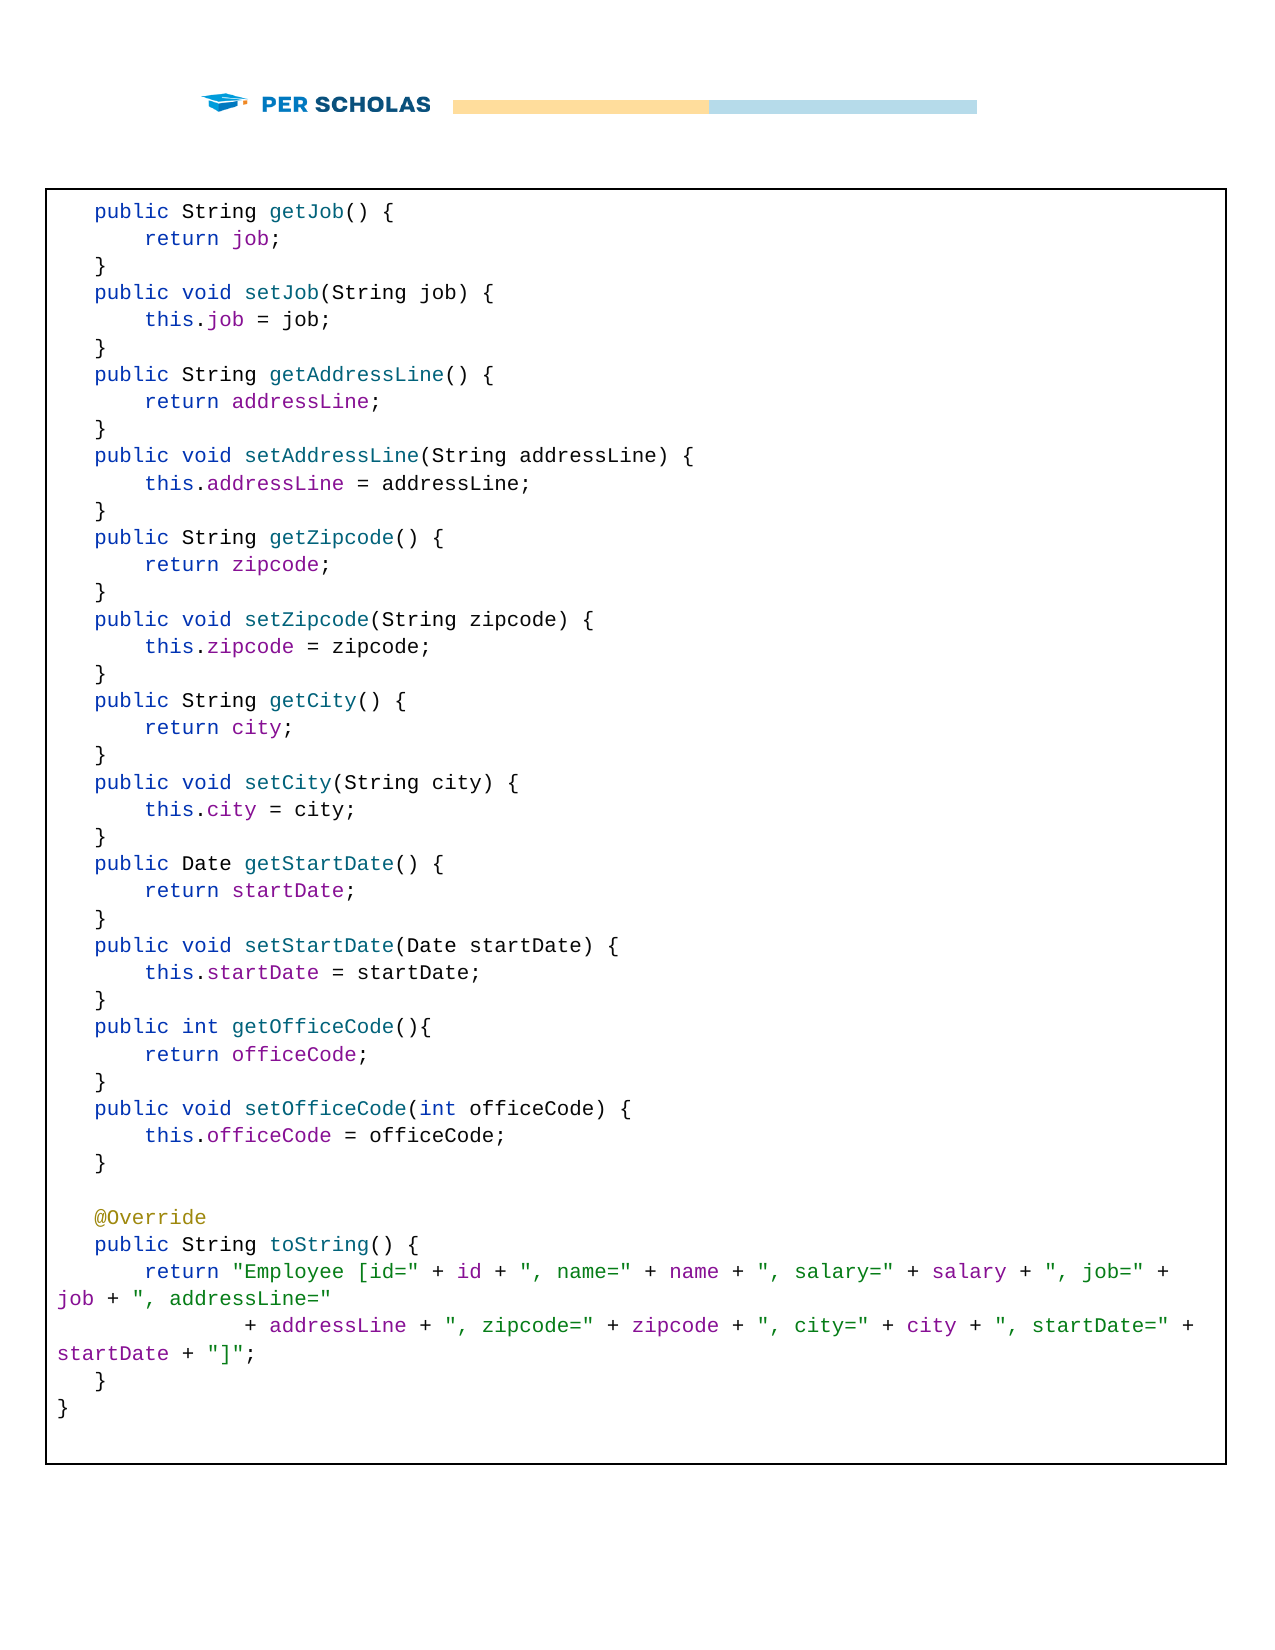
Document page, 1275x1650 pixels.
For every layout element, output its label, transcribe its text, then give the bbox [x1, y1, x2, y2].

picture [175, 75, 1025, 161]
